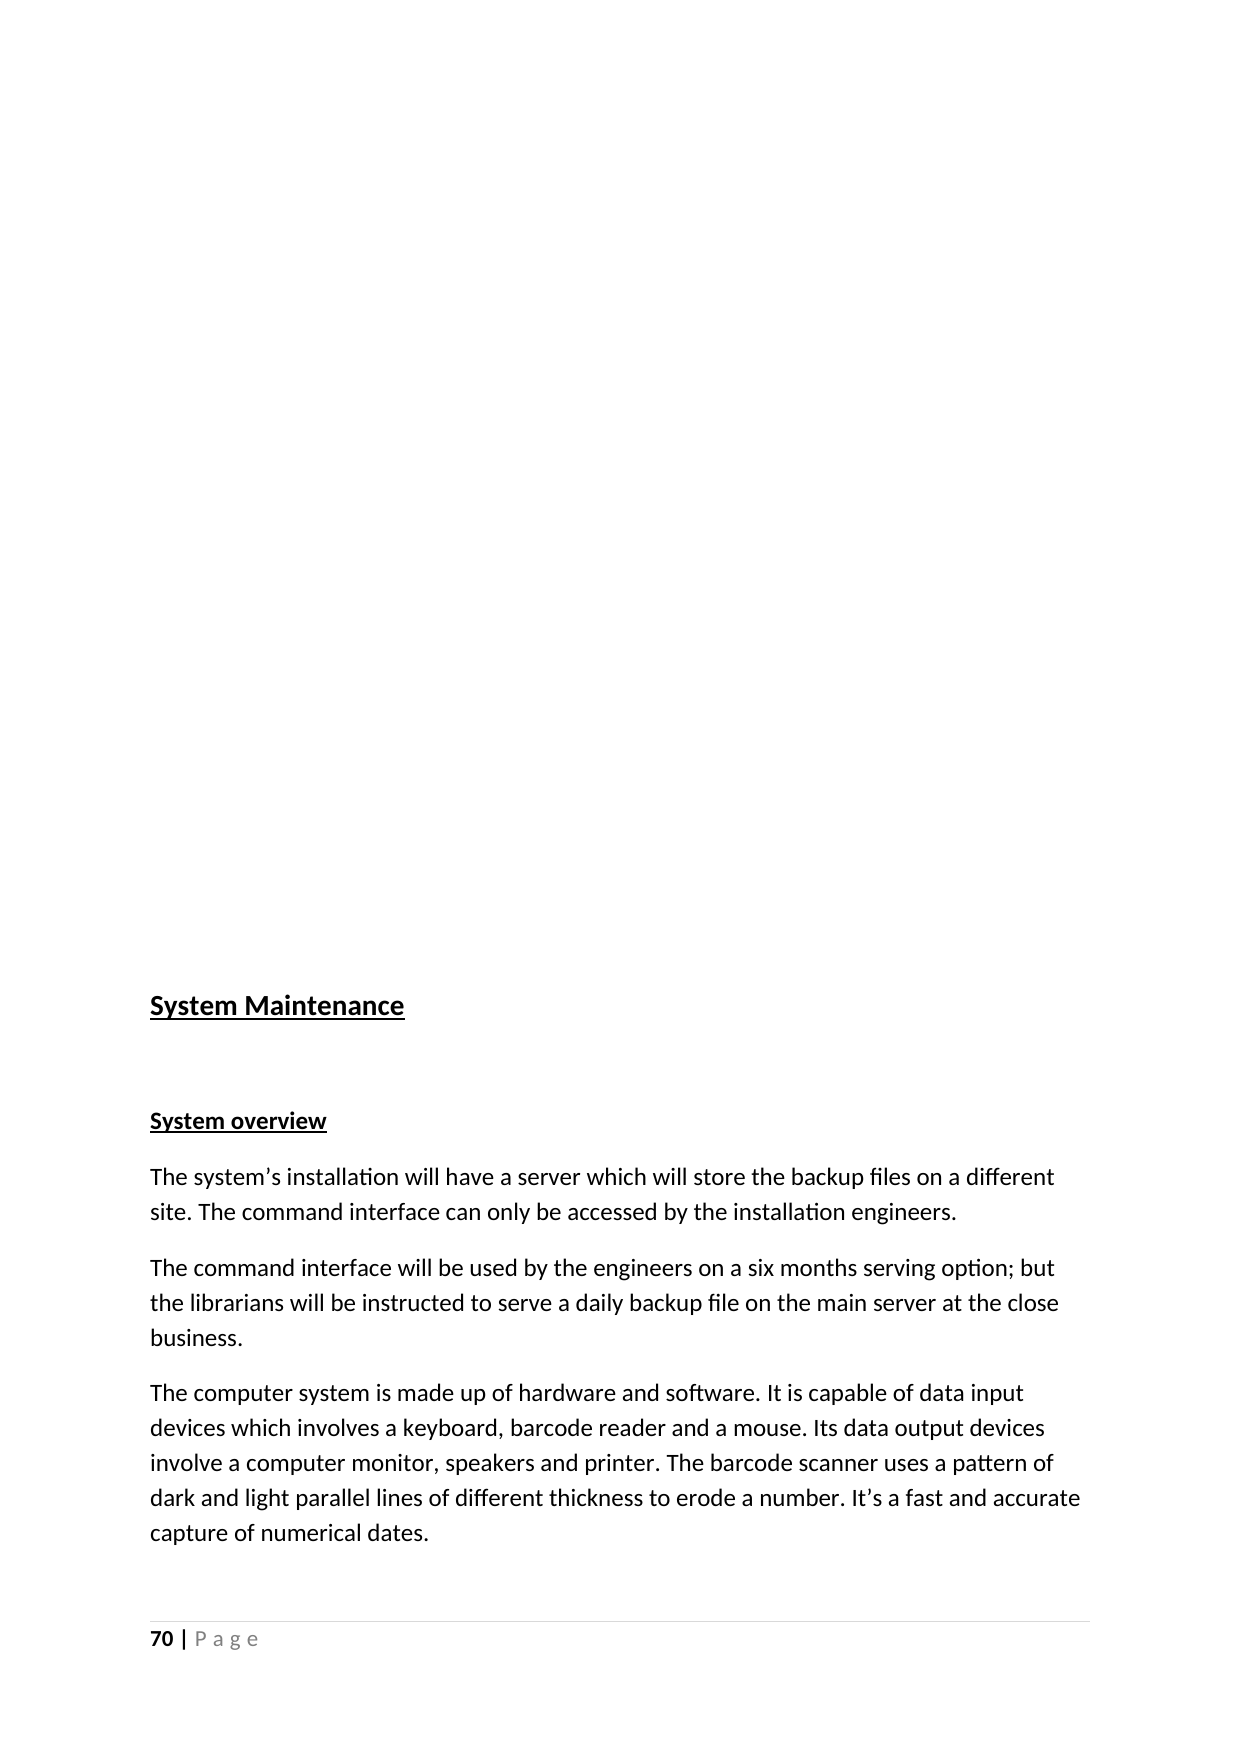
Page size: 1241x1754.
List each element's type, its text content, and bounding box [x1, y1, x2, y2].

text System overview [150, 1105, 1090, 1136]
text The system’s installation will have a server which will store the backup files on a different site. The command interface can only be accessed by the installation engineers. [150, 1161, 1090, 1226]
text The computer system is made up of hardware and software. It is capable of data input devices which involves a keyboard, barcode reader and a mouse. Its data output devices involve a computer monitor, speakers and printer. The barcode scanner uses a pattern of dark and light parallel lines of different thickness to erode a number. It’s a fast and accurate capture of numerical dates. [150, 1378, 1090, 1548]
text System Maintenance [150, 987, 1090, 1023]
text The command interface will be used by the engineers on a six months serving option; but the librarians will be instructed to serve a daily backup file on the main server at the close business. [150, 1252, 1090, 1352]
